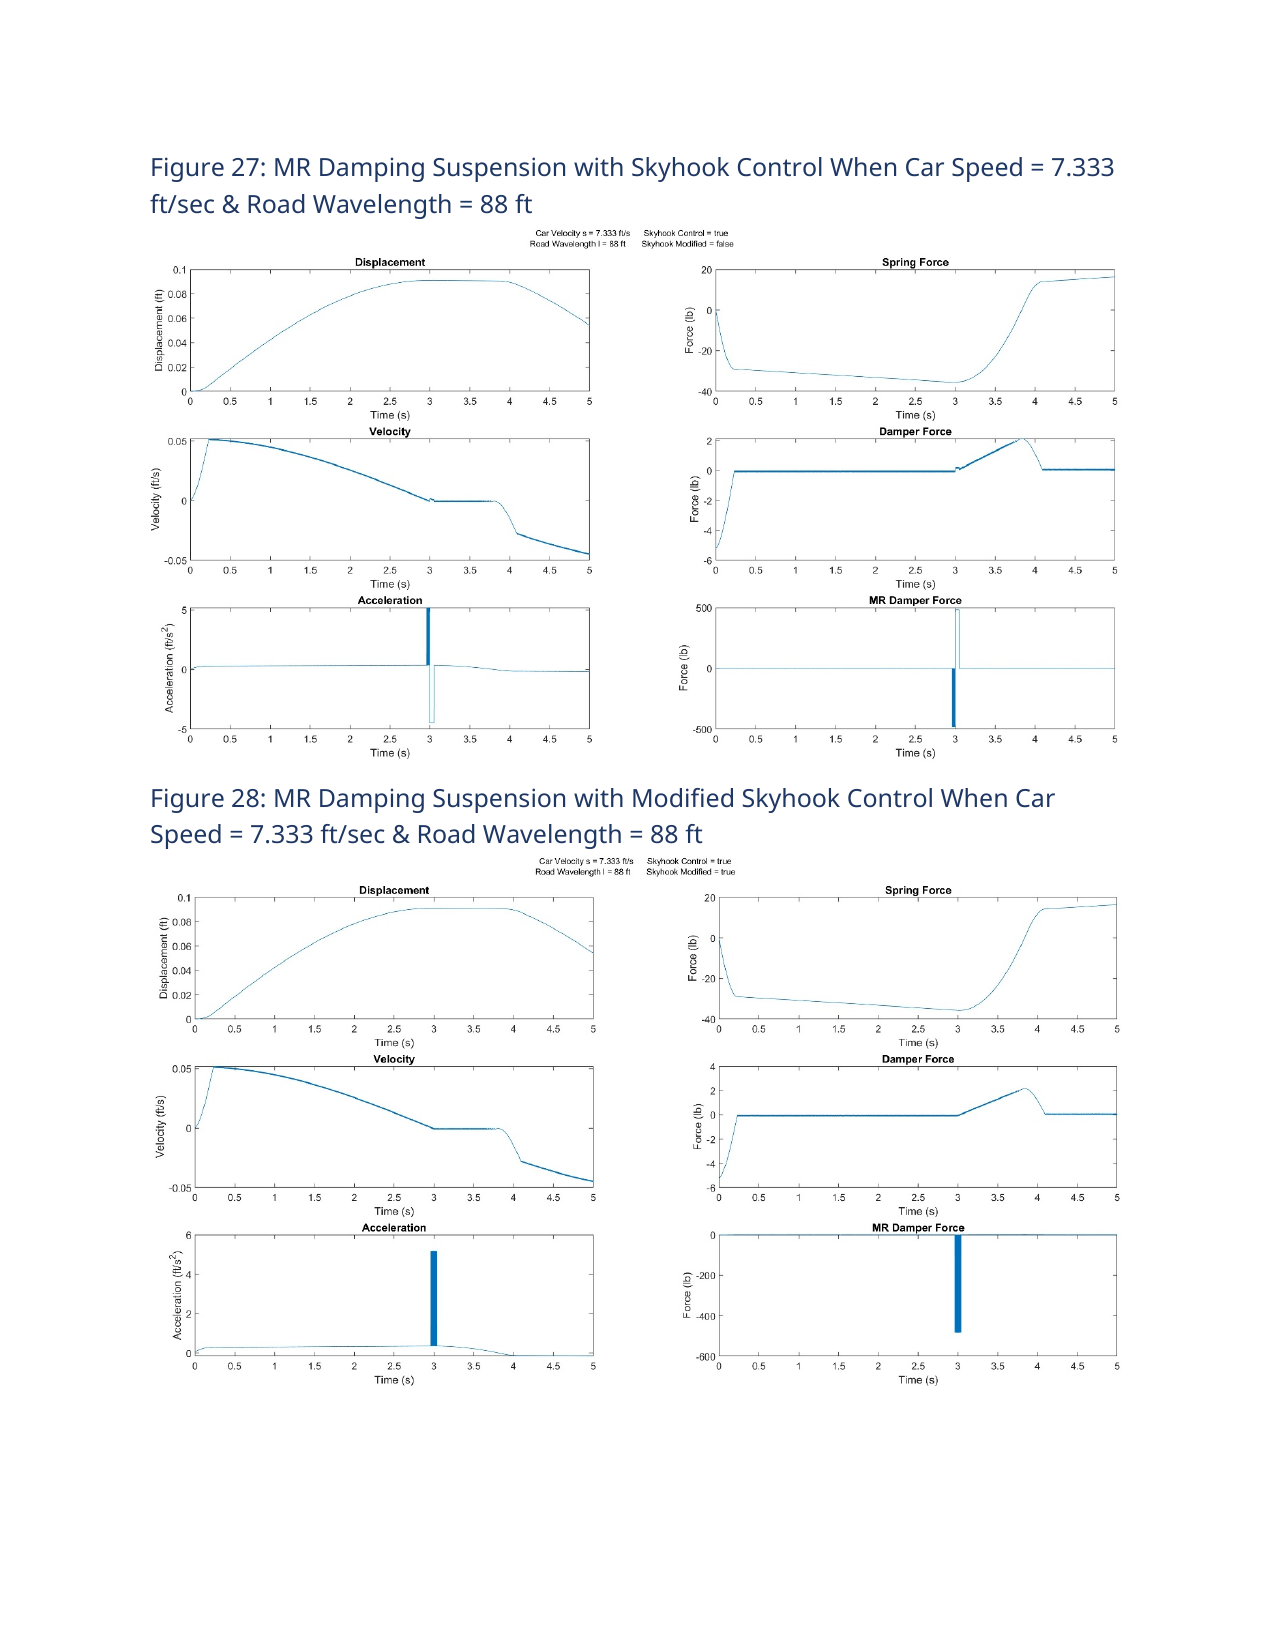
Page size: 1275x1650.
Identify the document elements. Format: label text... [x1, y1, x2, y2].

subtitle Figure 28: MR Damping Suspension with Modified Skyhook Control When Car Speed = 7.333 ft/sec & Road Wavelength = 88 ft [150, 780, 1125, 851]
picture [150, 223, 1125, 762]
picture [150, 853, 1125, 1386]
subtitle Figure 27: MR Damping Suspension with Skyhook Control When Car Speed = 7.333 ft/sec & Road Wavelength = 88 ft [150, 150, 1125, 221]
